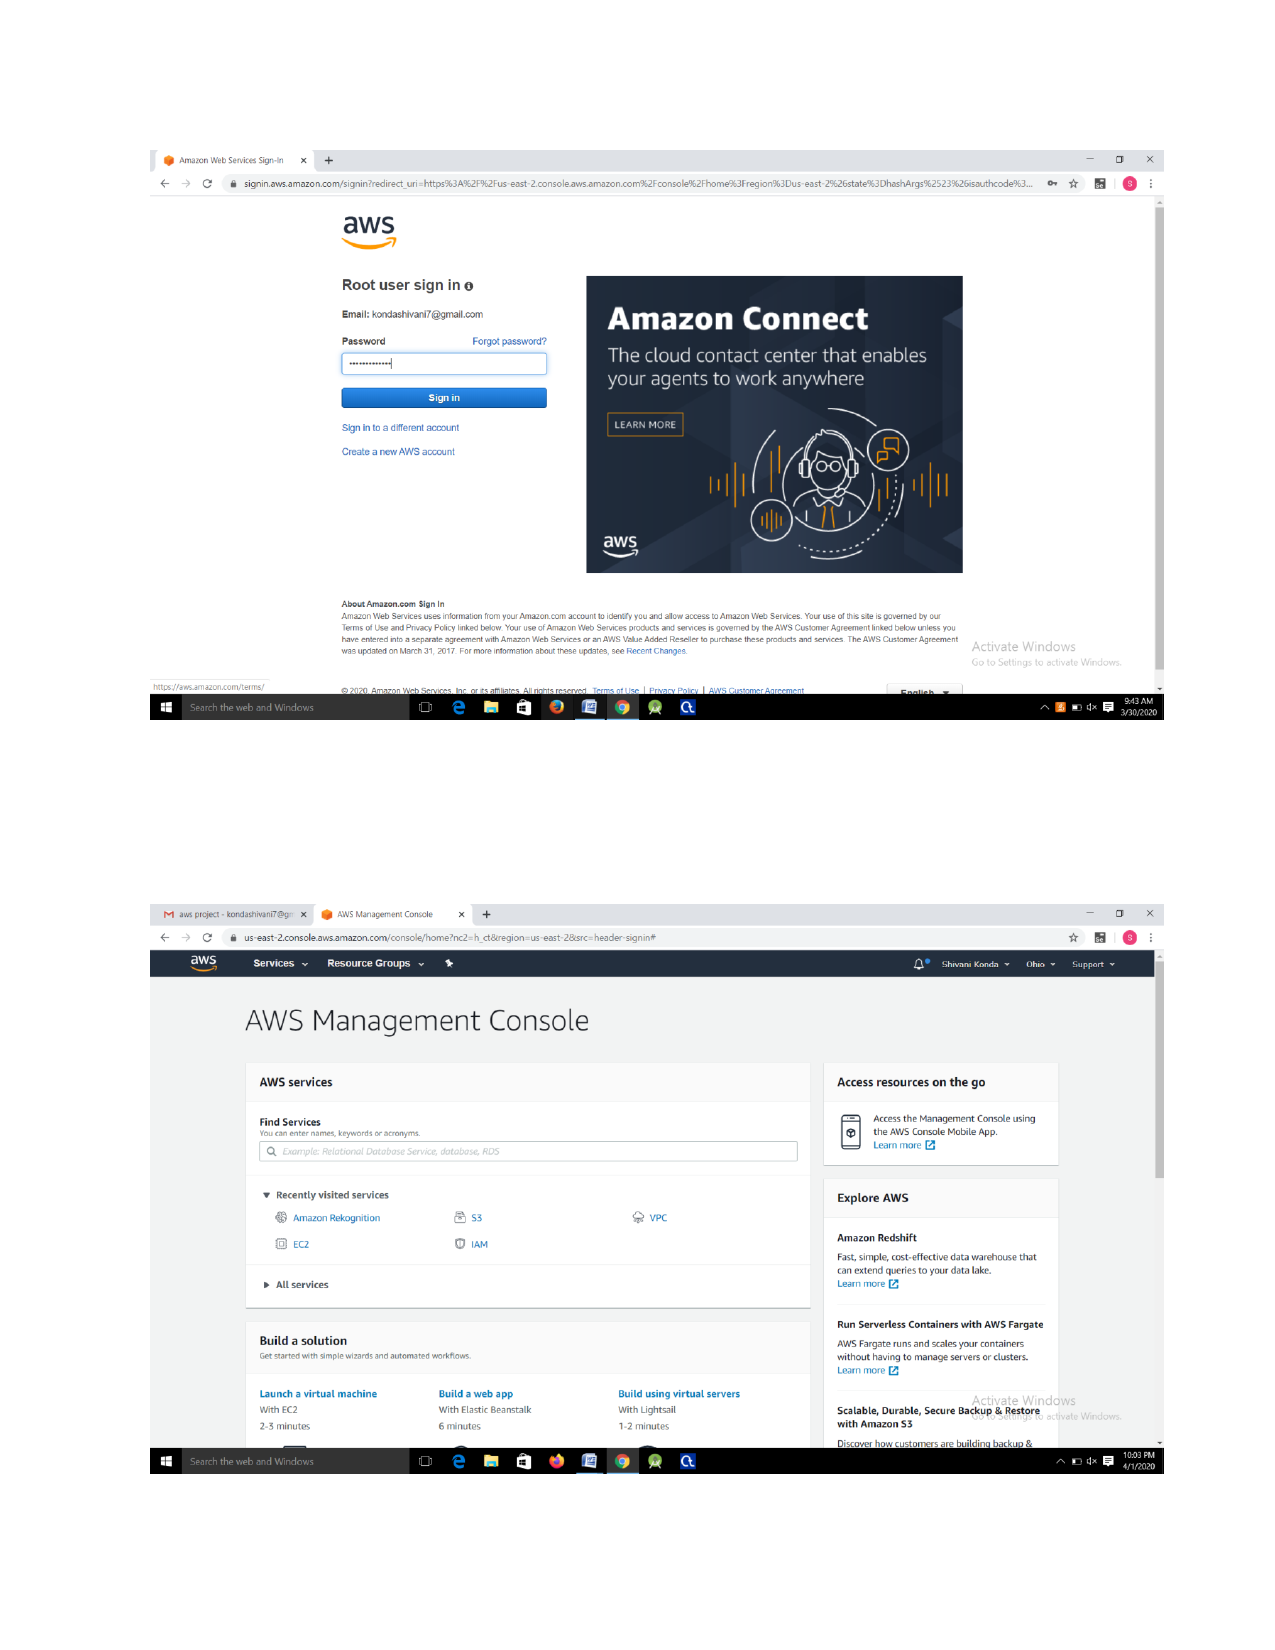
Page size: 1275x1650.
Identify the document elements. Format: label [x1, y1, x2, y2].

picture [150, 904, 1164, 1474]
picture [150, 150, 1164, 720]
